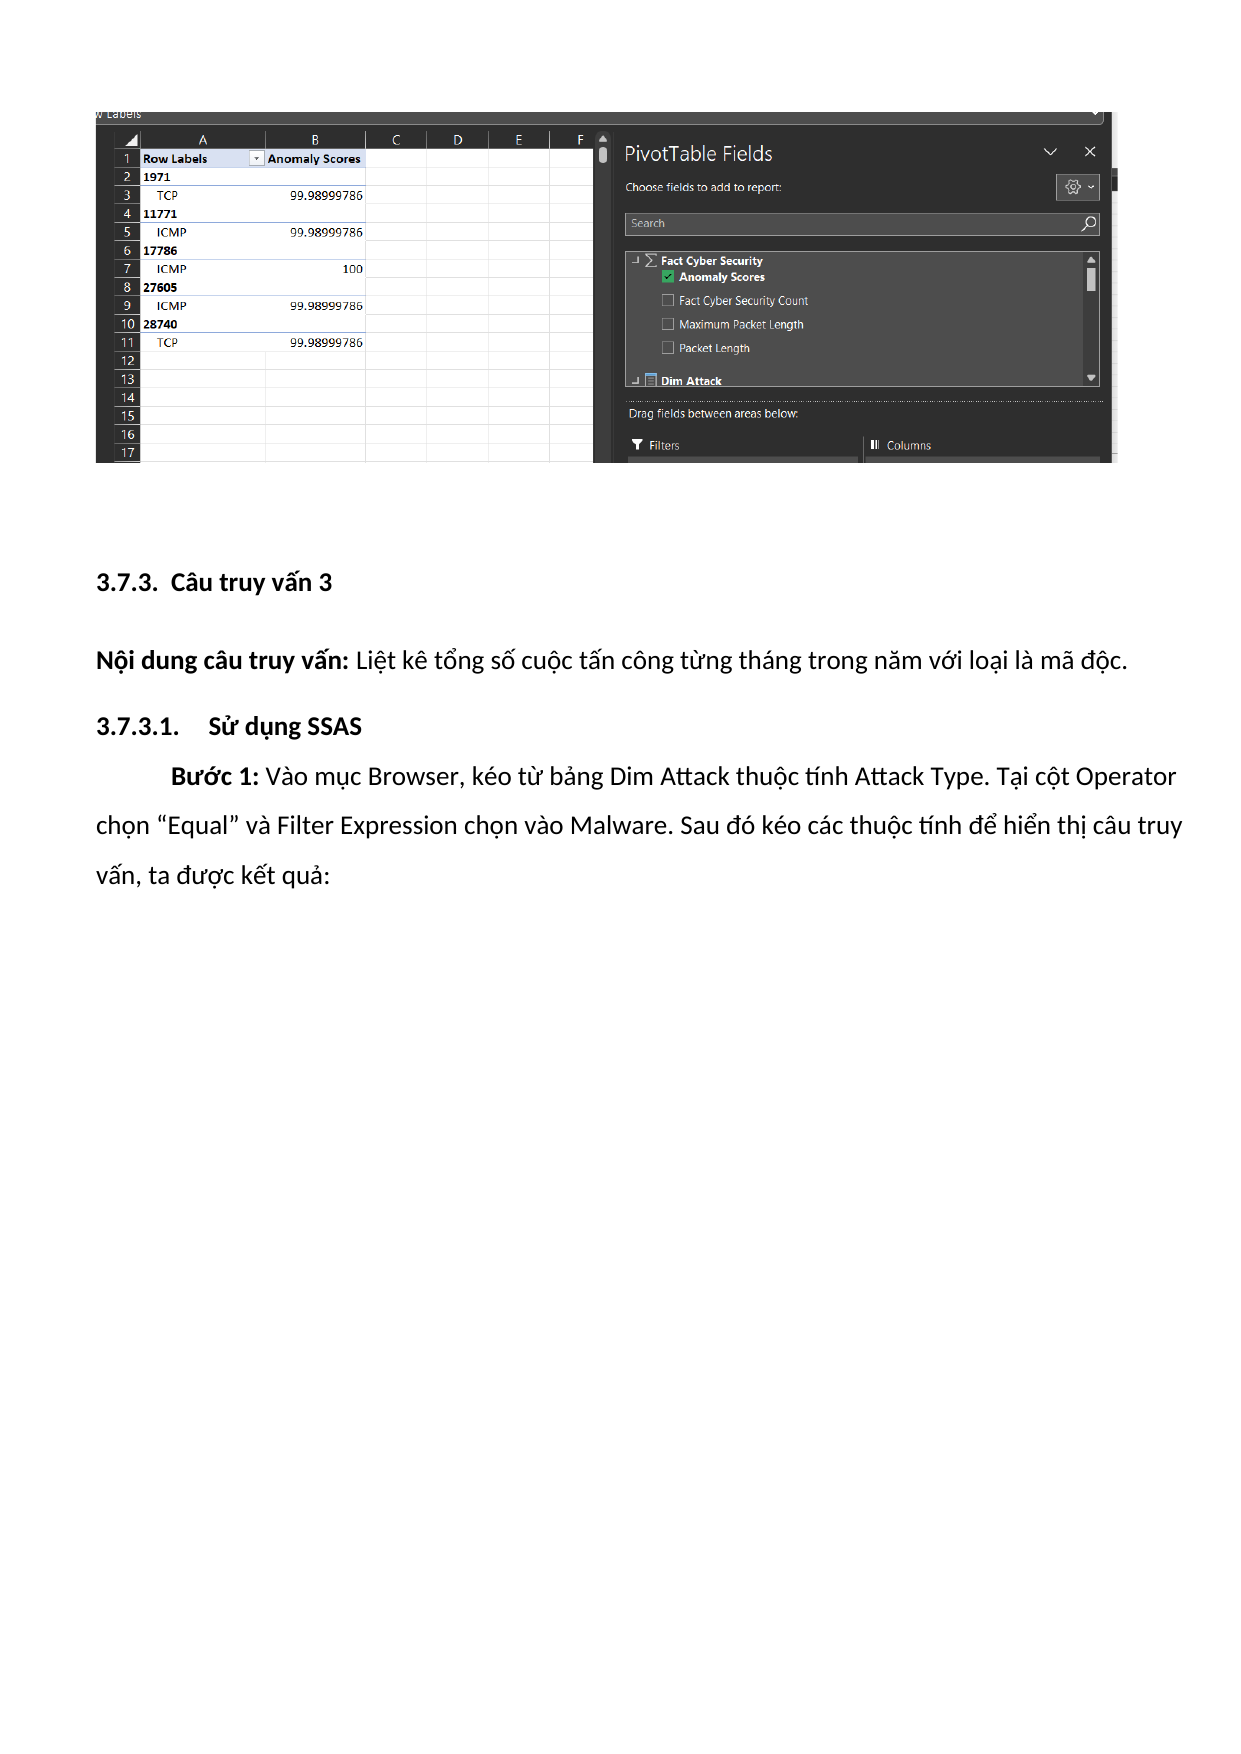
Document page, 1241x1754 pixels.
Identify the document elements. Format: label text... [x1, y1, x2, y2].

text Nội dung câu truy vấn: Liệt kê tổng số cuộc tấn công từng tháng trong năm với loại là mã độc. [96, 643, 1226, 676]
subtitle Sử dụng SSAS [96, 709, 1226, 743]
subtitle Câu truy vấn 3 [96, 565, 1226, 598]
picture [95, 112, 1118, 463]
text Bước 1: Vào mục Browser, kéo từ bảng Dim Attack thuộc tính Attack Type. Tại cột Operator chọn “Equal” và Filter Expression chọn vào Malware. Sau đó kéo các thuộc tính để hiển thị câu truy vấn, ta được kết quả: [96, 759, 1226, 891]
